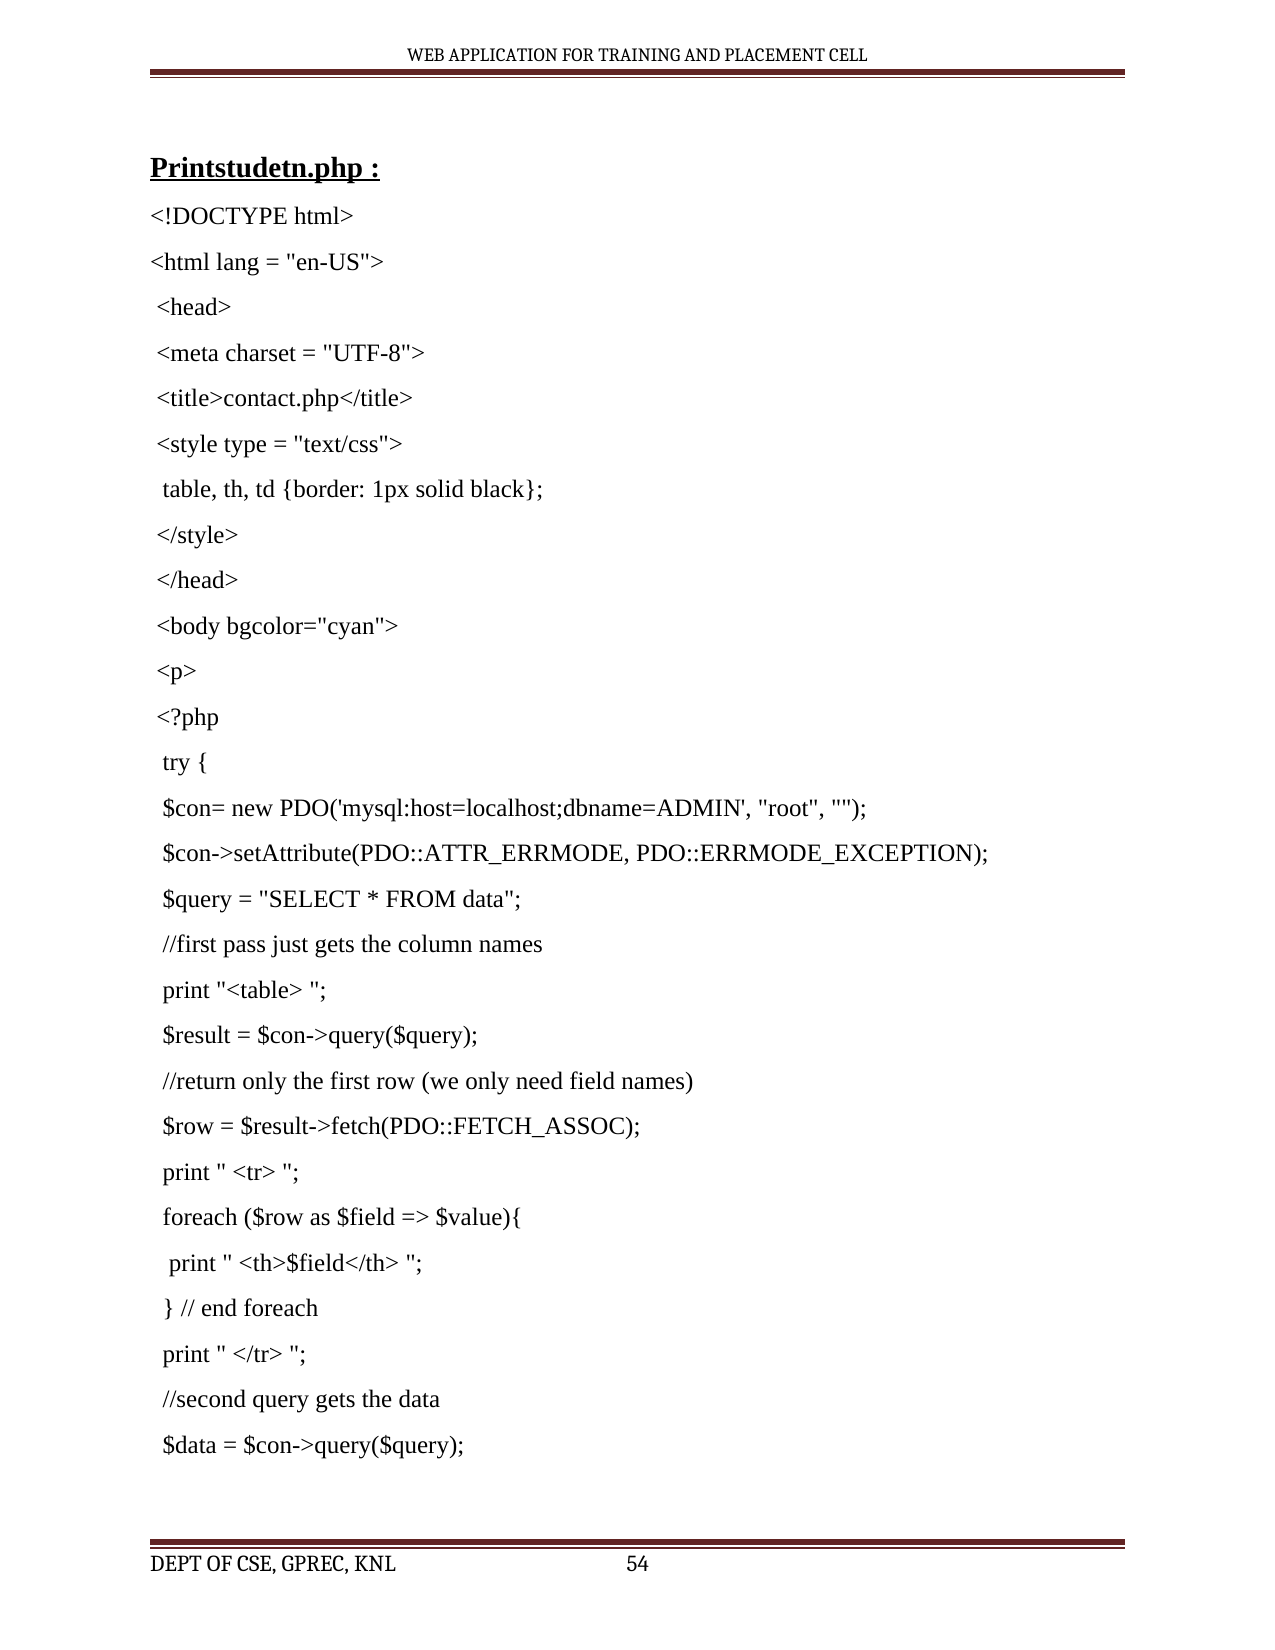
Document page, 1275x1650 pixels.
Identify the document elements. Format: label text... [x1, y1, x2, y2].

text <meta charset = "UTF-8"> [150, 338, 1125, 366]
text print " </tr> "; [150, 1339, 1125, 1368]
text $result = $con->query($query); [150, 1020, 1125, 1049]
text <?php [150, 702, 1125, 731]
text <title>contact.php</title> [150, 383, 1125, 412]
text } // end foreach [150, 1293, 1125, 1322]
text <p> [150, 656, 1125, 685]
text $con->setAttribute(PDO::ATTR_ERRMODE, PDO::ERRMODE_EXCEPTION); [150, 838, 1125, 867]
text </style> [150, 520, 1125, 548]
text $row = $result->fetch(PDO::FETCH_ASSOC); [150, 1111, 1125, 1140]
text $con= new PDO('mysql:host=localhost;dbname=ADMIN', "root", ""); [150, 793, 1125, 822]
text print " <th>$field</th> "; [150, 1248, 1125, 1277]
text try { [150, 747, 1125, 776]
text $query = "SELECT * FROM data"; [150, 884, 1125, 913]
text //second query gets the data [150, 1384, 1125, 1413]
text </head> [150, 565, 1125, 594]
text Printstudetn.php : [150, 150, 1125, 183]
text <style type = "text/css"> [150, 429, 1125, 457]
text <html lang = "en-US"> [150, 247, 1125, 275]
text table, th, td {border: 1px solid black}; [150, 474, 1125, 503]
text $data = $con->query($query); [150, 1430, 1125, 1459]
text <!DOCTYPE html> [150, 201, 1125, 230]
text foreach ($row as $field => $value){ [150, 1202, 1125, 1231]
text print "<table> "; [150, 975, 1125, 1004]
text //first pass just gets the column names [150, 929, 1125, 958]
text <body bgcolor="cyan"> [150, 611, 1125, 639]
text <head> [150, 292, 1125, 321]
text print " <tr> "; [150, 1157, 1125, 1186]
text //return only the first row (we only need field names) [150, 1066, 1125, 1095]
